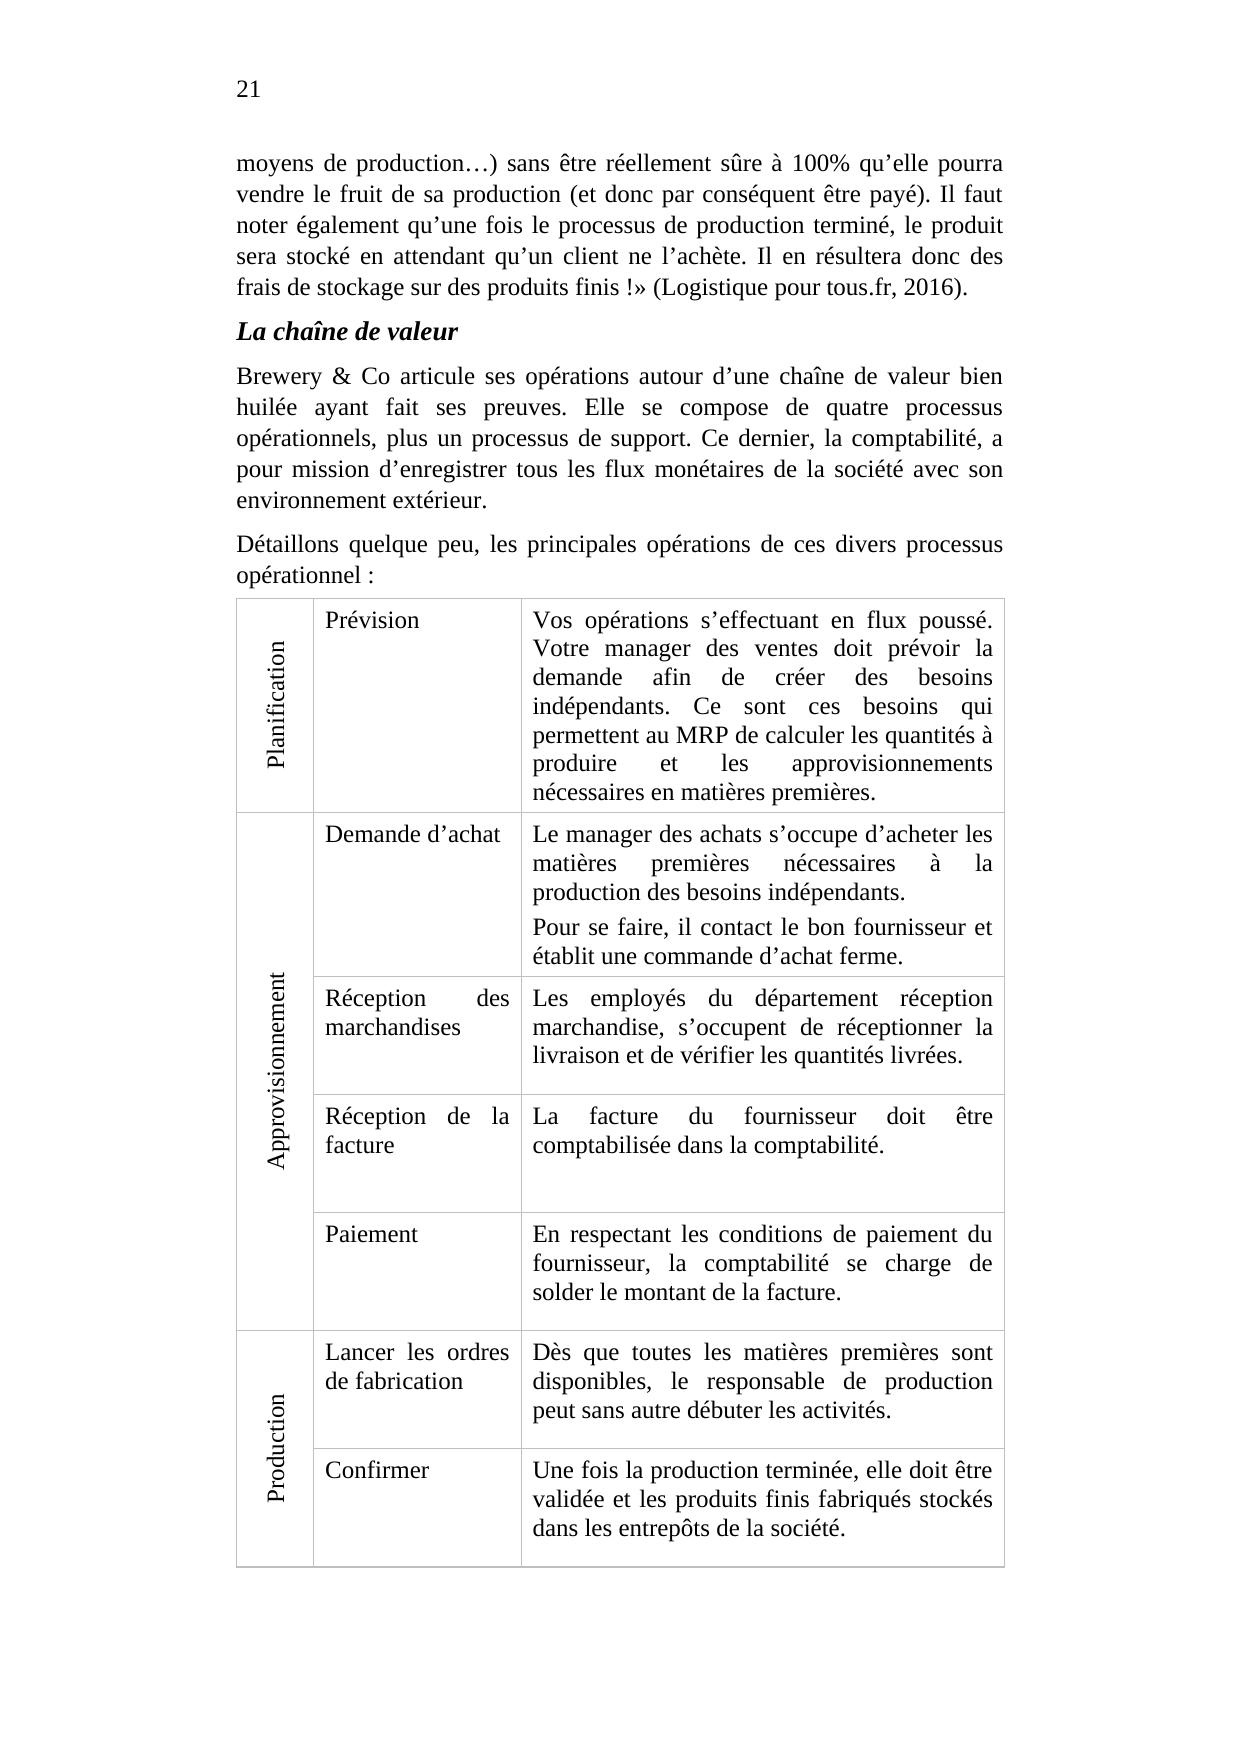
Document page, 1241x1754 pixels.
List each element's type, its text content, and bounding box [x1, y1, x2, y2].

table_cell Approvisionnement [237, 813, 313, 1330]
table_header Prévision [314, 599, 521, 812]
table_header Vos opérations s’effectuant en flux poussé. Votre manager des ventes doit prévoir la demande afin de créer des besoins indépendants. Ce sont ces besoins qui permettent au MRP de calculer les quantités à produire et les approvisionnements nécessaires en matières premières. [522, 599, 1004, 812]
table_cell Confirmer [314, 1449, 521, 1566]
table_header Planification [237, 599, 313, 812]
table_cell Réception de la facture [314, 1095, 521, 1212]
table_cell La facture du fournisseur doit être comptabilisée dans la comptabilité. [522, 1095, 1004, 1212]
table_cell Une fois la production terminée, elle doit être validée et les produits finis fabriqués stockés dans les entrepôts de la société. [522, 1449, 1004, 1566]
table_cell Production [237, 1331, 313, 1566]
table_cell Lancer les ordres de fabrication [314, 1331, 521, 1448]
table_cell Les employés du département réception marchandise, s’occupent de réceptionner la livraison et de vérifier les quantités livrées. [522, 977, 1004, 1094]
text Détaillons quelque peu, les principales opérations de ces divers processus opérationnel : [236, 529, 1004, 589]
table_cell Dès que toutes les matières premières sont disponibles, le responsable de production peut sans autre débuter les activités. [522, 1331, 1004, 1448]
table_cell Réception des marchandises [314, 977, 521, 1094]
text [236, 148, 1004, 301]
table_cell Le manager des achats s’occupe d’acheter les matières premières nécessaires à la production des besoins indépendants. Pour se faire, il contact le bon fournisseur et établit une commande d’achat ferme. [522, 813, 1004, 976]
text Brewery & Co articule ses opérations autour d’une chaîne de valeur bien huilée ayant fait ses preuves. Elle se compose de quatre processus opérationnels, plus un processus de support. Ce dernier, la comptabilité, a pour mission d’enregistrer tous les flux monétaires de la société avec son environnement extérieur. [236, 361, 1004, 514]
table_cell Paiement [314, 1213, 521, 1330]
table_cell En respectant les conditions de paiement du fournisseur, la comptabilité se charge de solder le montant de la facture. [522, 1213, 1004, 1330]
table_cell Demande d’achat [314, 813, 521, 976]
text La chaîne de valeur [236, 315, 1004, 347]
